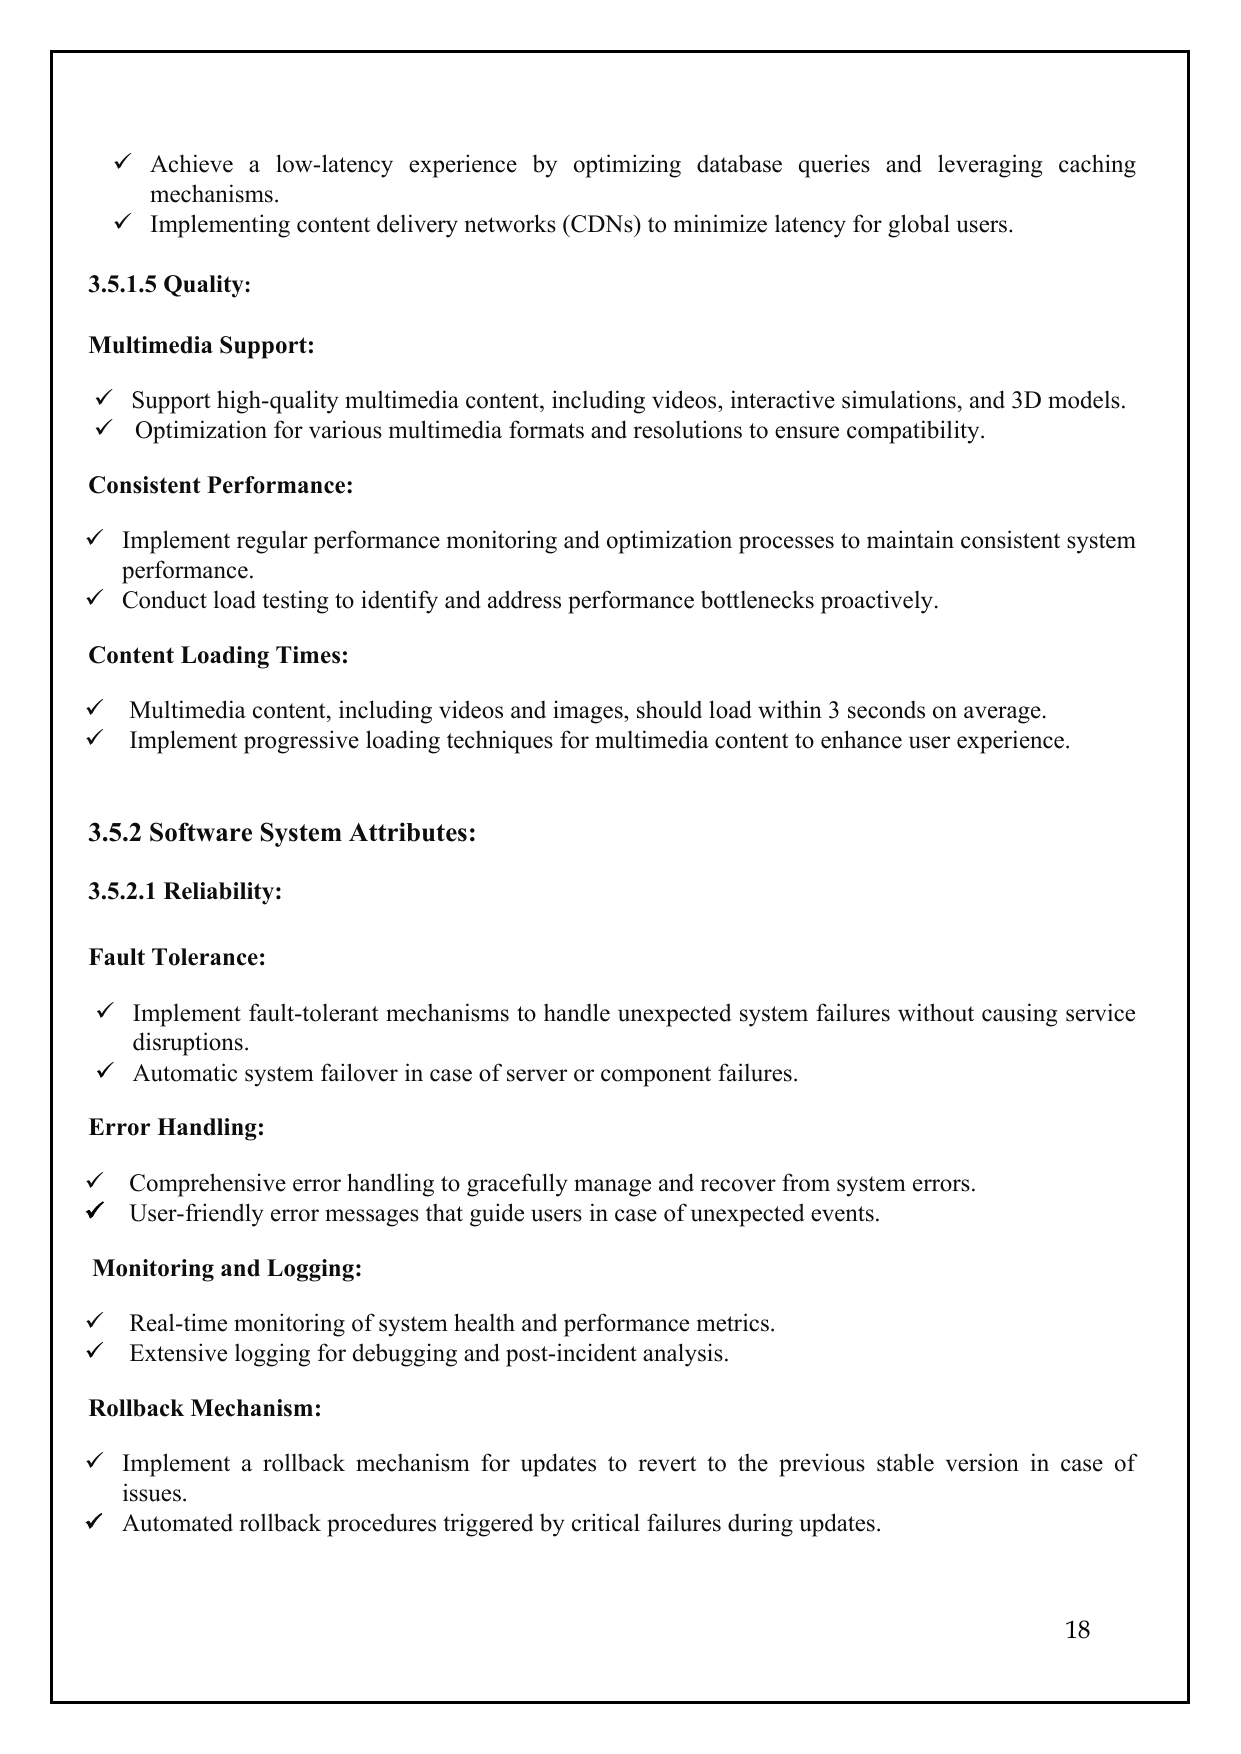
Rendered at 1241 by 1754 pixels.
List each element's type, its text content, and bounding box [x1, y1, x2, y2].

list Automatic system failover in case of server or component failures. [66, 1058, 1137, 1086]
list Real-time monitoring of system health and performance metrics. [55, 1308, 1137, 1336]
text Content Loading Times: [59, 641, 1137, 669]
list Implementing content delivery networks (CDNs) to minimize latency for global users. [83, 210, 1137, 238]
text Multimedia Support: [59, 331, 1137, 359]
list Achieve a low-latency experience by optimizing database queries and leveraging caching mechanisms. [83, 150, 1137, 208]
subtitle 3.5.2.1 Reliability: [88, 877, 1137, 905]
text Rollback Mechanism: [59, 1394, 1137, 1421]
text Monitoring and Logging: [59, 1254, 1137, 1281]
list Multimedia content, including videos and images, should load within 3 seconds on average. [55, 696, 1137, 724]
list Extensive logging for debugging and post-incident analysis. [55, 1339, 1137, 1367]
subtitle 3.5.2 Software System Attributes: [88, 817, 1137, 847]
list Automated rollback procedures triggered by critical failures during updates. [55, 1509, 1137, 1536]
text Error Handling: [59, 1113, 1137, 1141]
list Support high-quality multimedia content, including videos, interactive simulations, and 3D models. [64, 386, 1137, 414]
list Conduct load testing to identify and address performance bottlenecks proactively. [55, 586, 1137, 614]
list Implement regular performance monitoring and optimization processes to maintain consistent system performance. [55, 526, 1137, 584]
list Implement fault-tolerant mechanisms to handle unexpected system failures without causing service disruptions. [66, 998, 1137, 1056]
list Implement a rollback mechanism for updates to revert to the previous stable version in case of issues. [55, 1449, 1137, 1506]
list Implement progressive loading techniques for multimedia content to enhance user experience. [55, 726, 1137, 754]
list Comprehensive error handling to gracefully manage and recover from system errors. [55, 1168, 1137, 1196]
list User-friendly error messages that guide users in case of unexpected events. [55, 1198, 1137, 1226]
list 3.5.1.5 Quality: [59, 270, 1137, 298]
text Consistent Performance: [59, 471, 1137, 499]
list Optimization for various multimedia formats and resolutions to ensure compatibility. [64, 416, 1137, 444]
text Fault Tolerance: [59, 943, 1137, 971]
